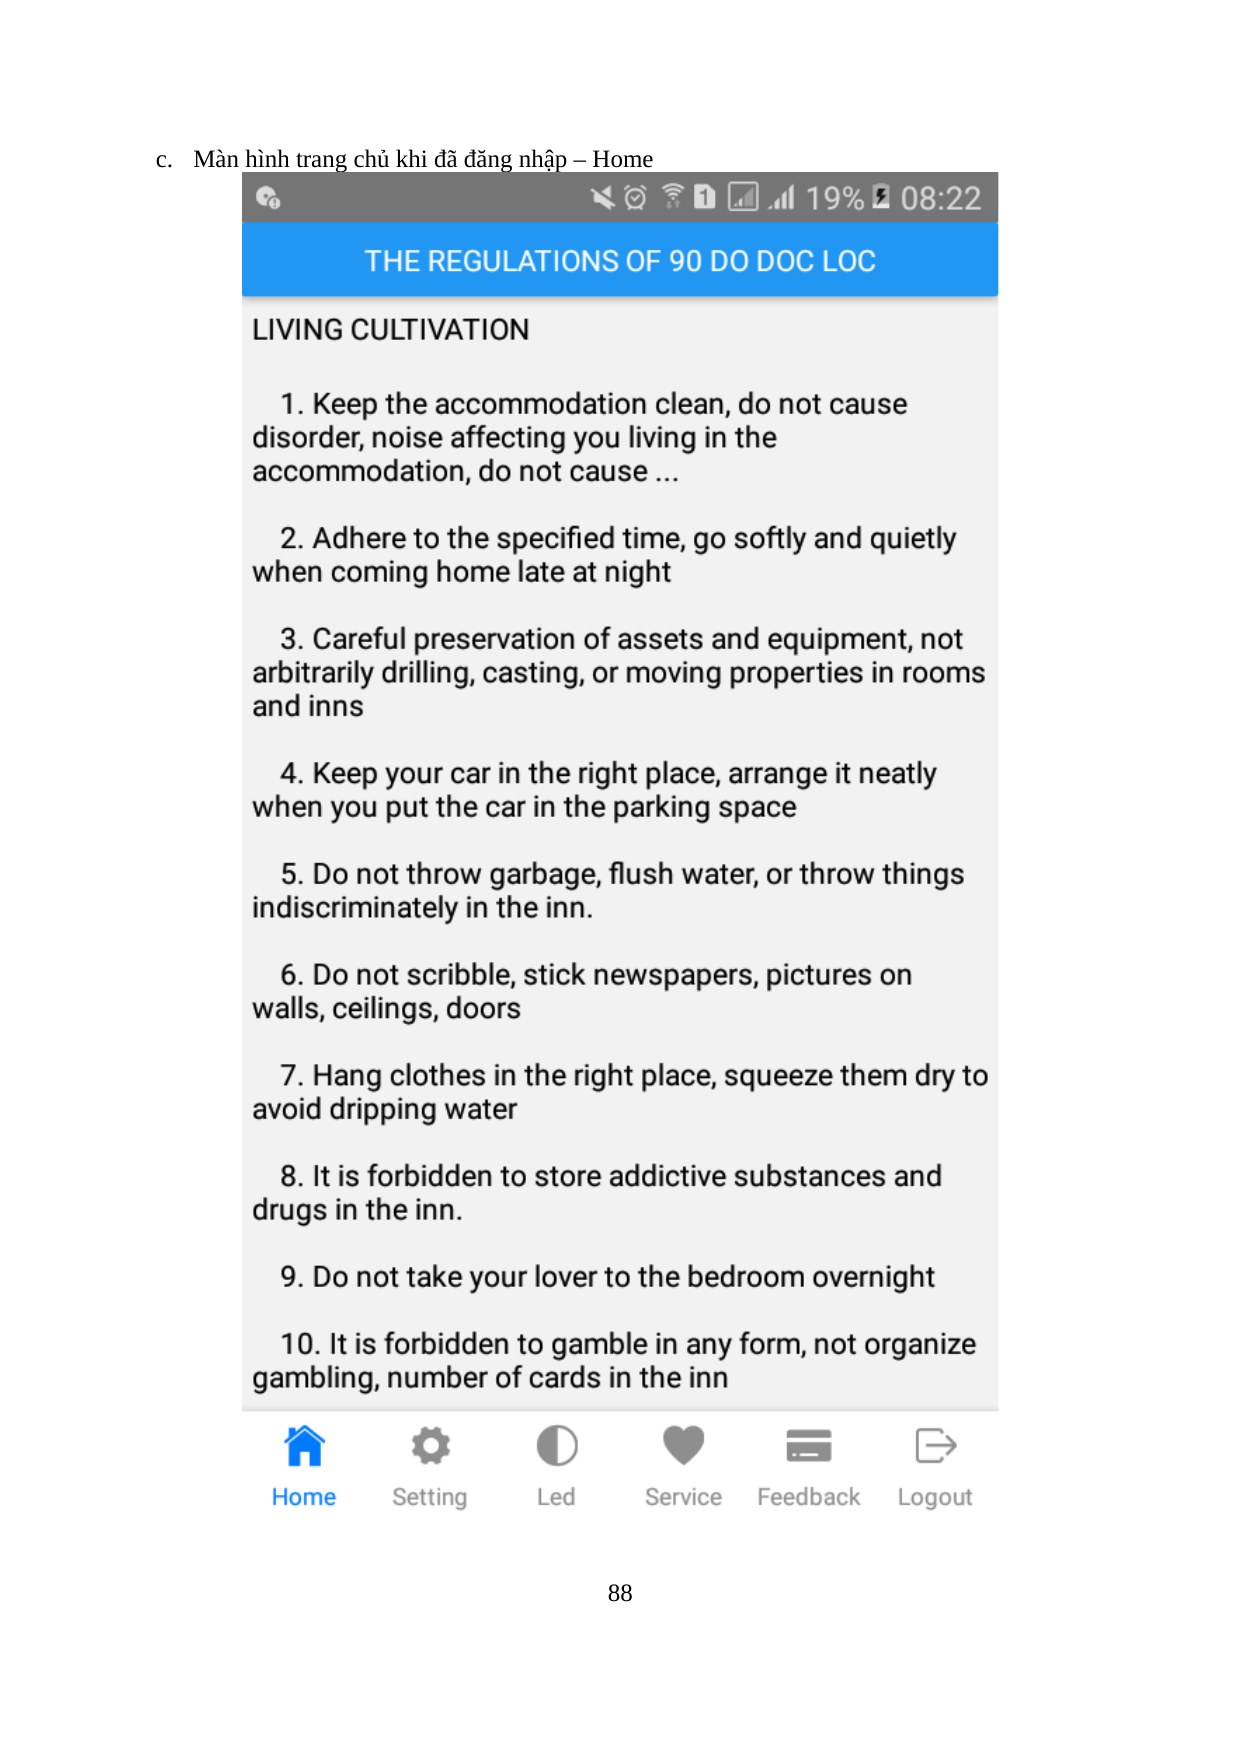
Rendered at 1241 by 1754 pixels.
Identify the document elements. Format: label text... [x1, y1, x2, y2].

text c. Màn hình trang chủ khi đã đăng nhập – Home [118, 144, 1122, 172]
picture [242, 172, 999, 1515]
